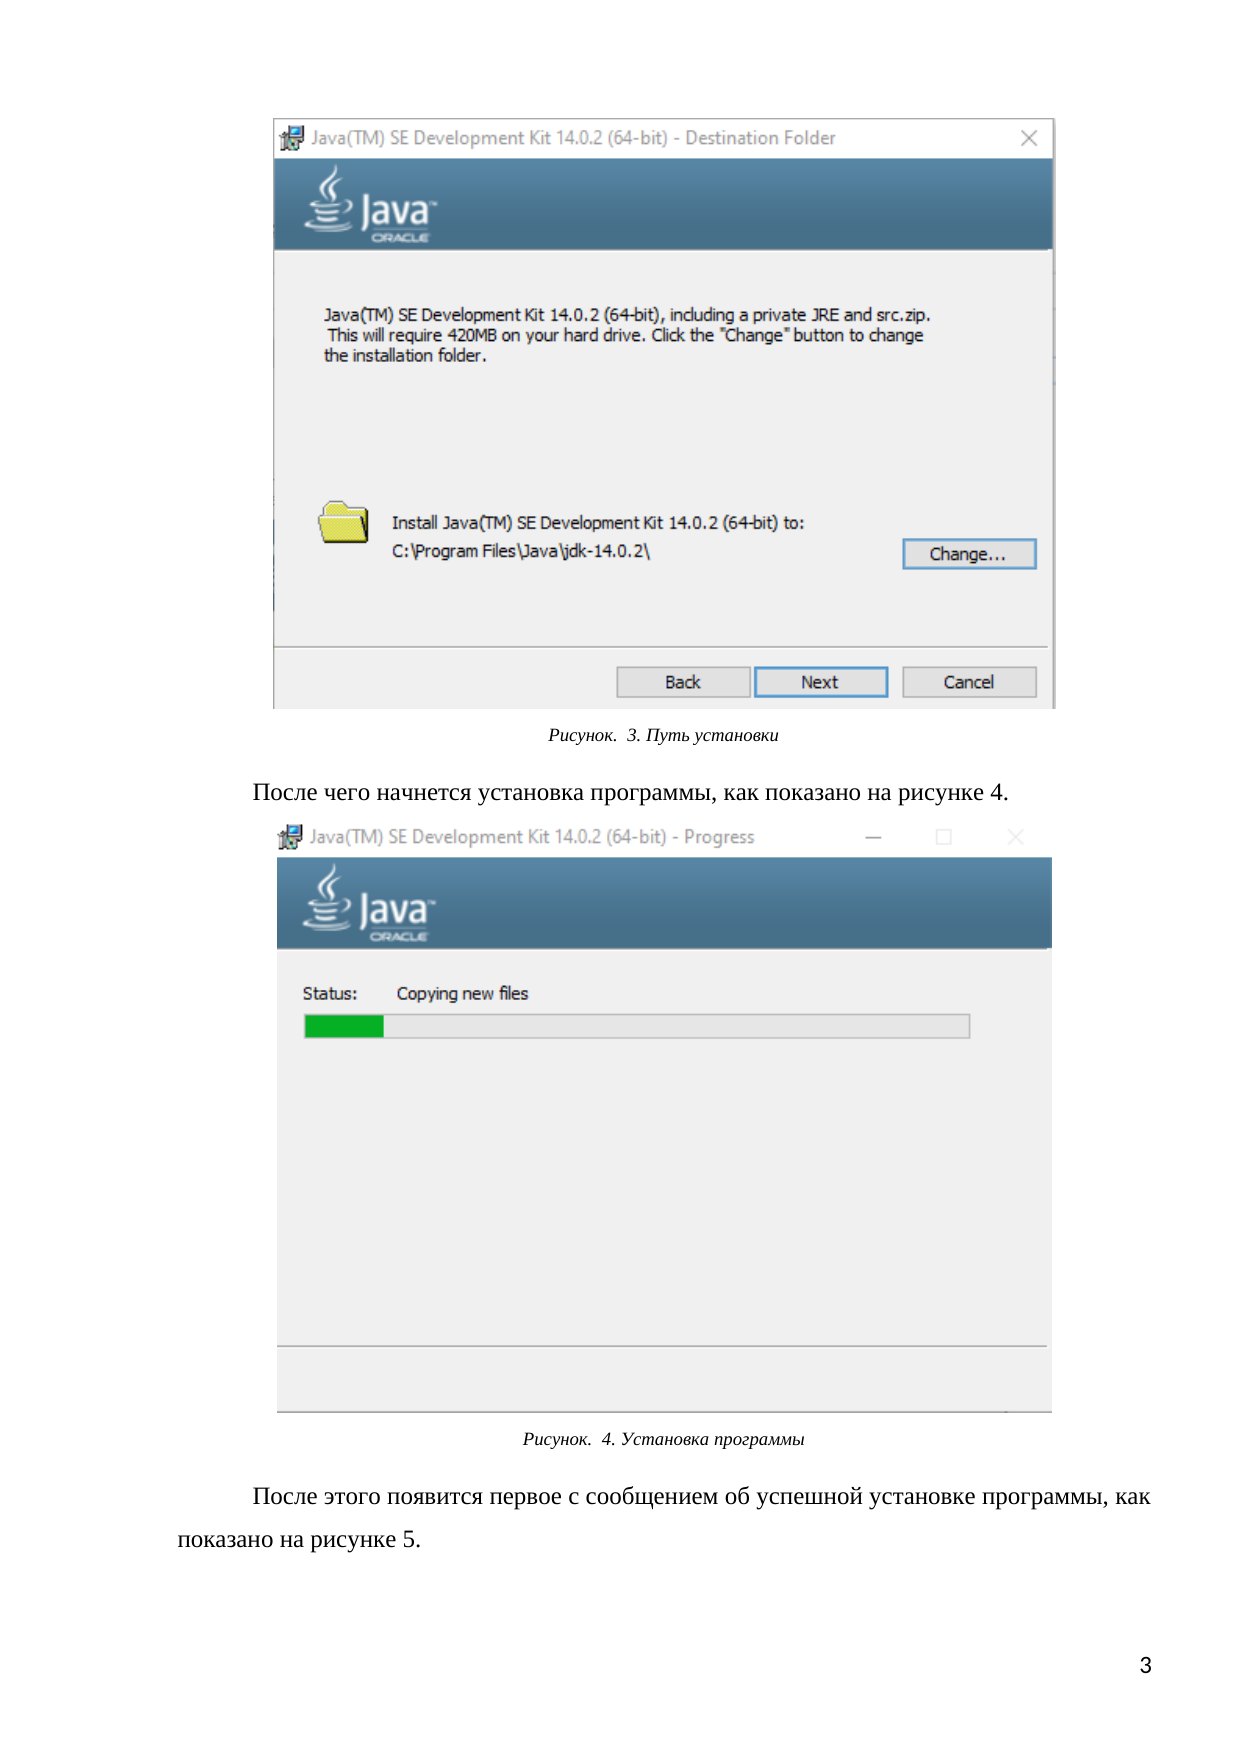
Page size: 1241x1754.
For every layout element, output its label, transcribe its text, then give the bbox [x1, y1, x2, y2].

text После этого появится первое с сообщением об успешной установке программы, как показано на рисунке 5. [177, 1481, 1152, 1553]
text Рисунок. 4. Установка программы [177, 1428, 1152, 1449]
text Рисунок. 3. Путь установки [177, 724, 1152, 746]
picture [277, 820, 1052, 1413]
text После чего начнется установка программы, как показано на рисунке 4. [177, 777, 1152, 806]
picture [273, 118, 1056, 709]
